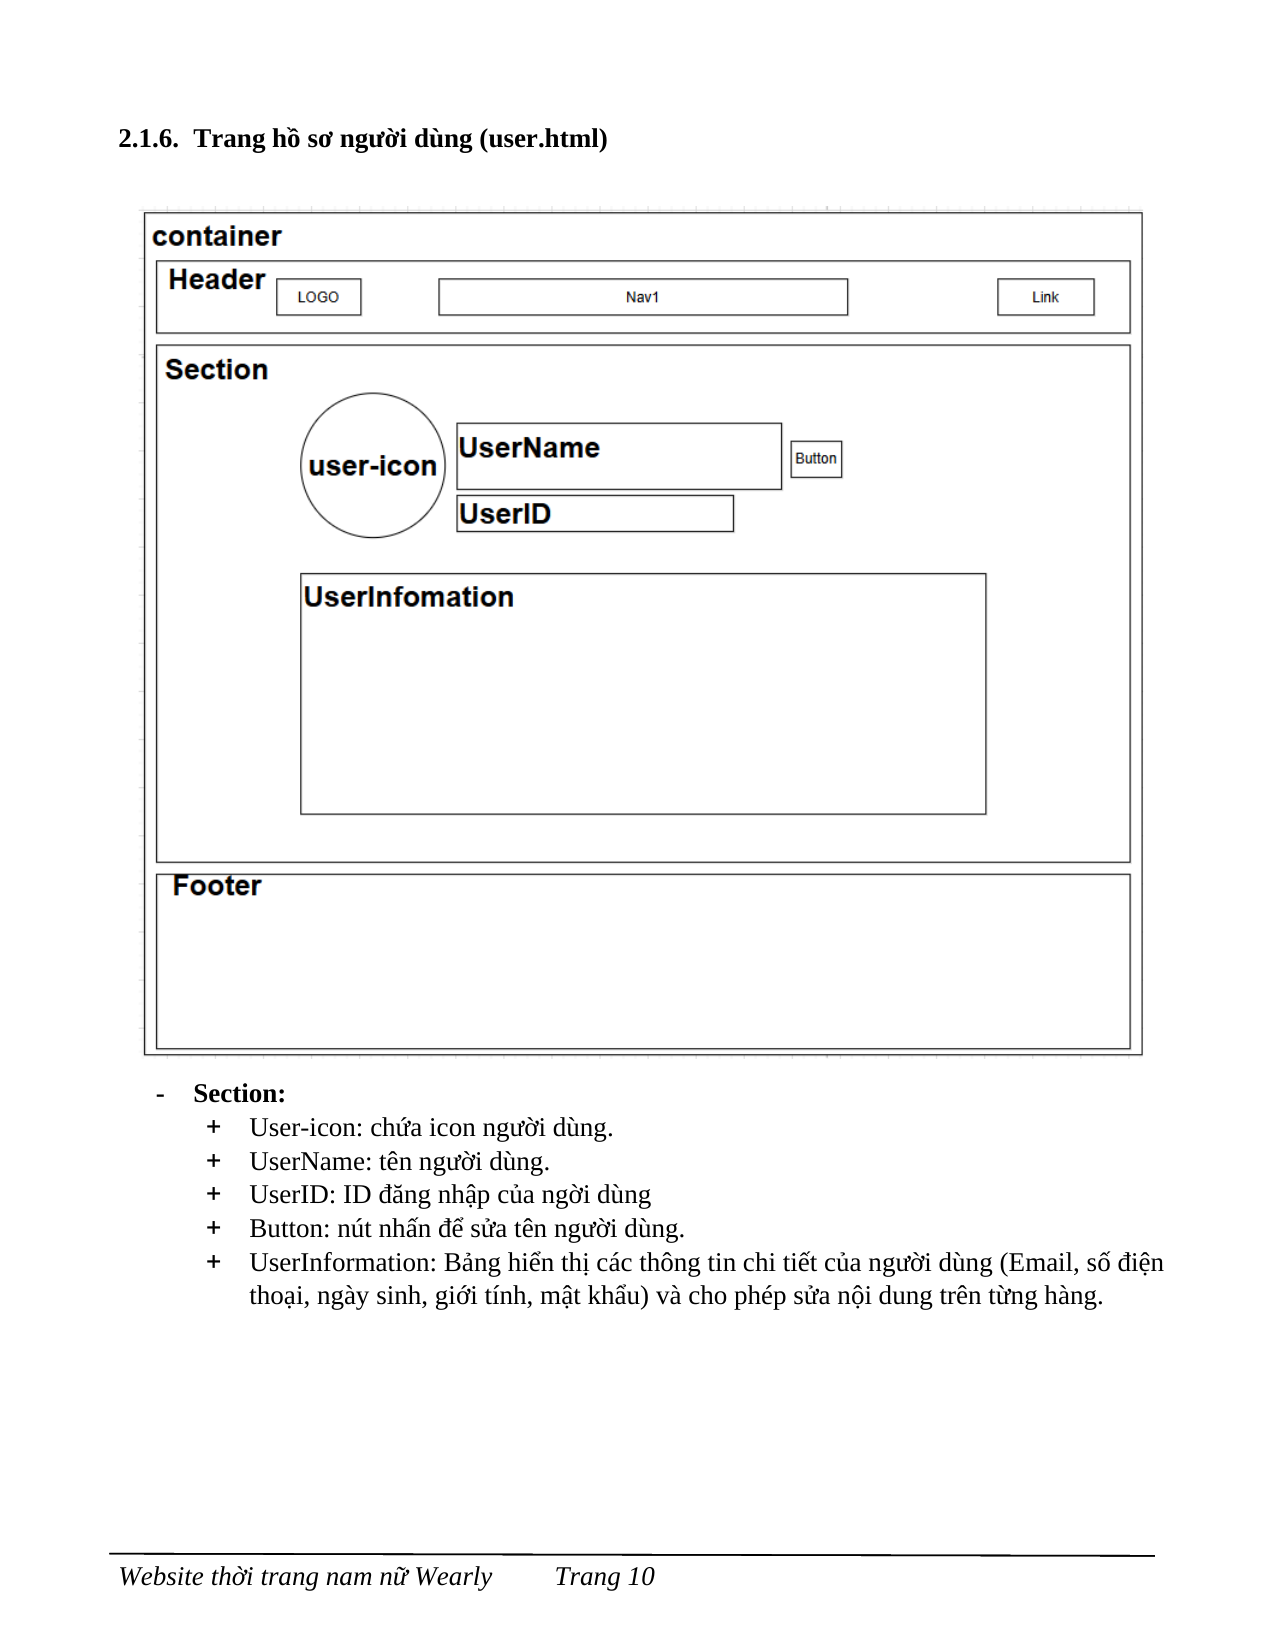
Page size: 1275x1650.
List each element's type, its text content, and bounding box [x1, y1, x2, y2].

list Trang hồ sơ người dùng (user.html) [118, 122, 1186, 153]
list Section: [156, 1077, 1186, 1108]
list Button: nút nhấn để sửa tên người dùng. [206, 1212, 1186, 1243]
list UserID: ID đăng nhập của ngời dùng [206, 1178, 1186, 1209]
list UserName: tên người dùng. [206, 1144, 1186, 1176]
picture [138, 206, 1144, 1059]
list UserInformation: Bảng hiển thị các thông tin chi tiết của người dùng (Email, số điện thoại, ngày sinh, giới tính, mật khẩu) và cho phép sửa nội dung trên từng hàng. [206, 1246, 1186, 1311]
list User-icon: chứa icon người dùng. [206, 1111, 1186, 1142]
